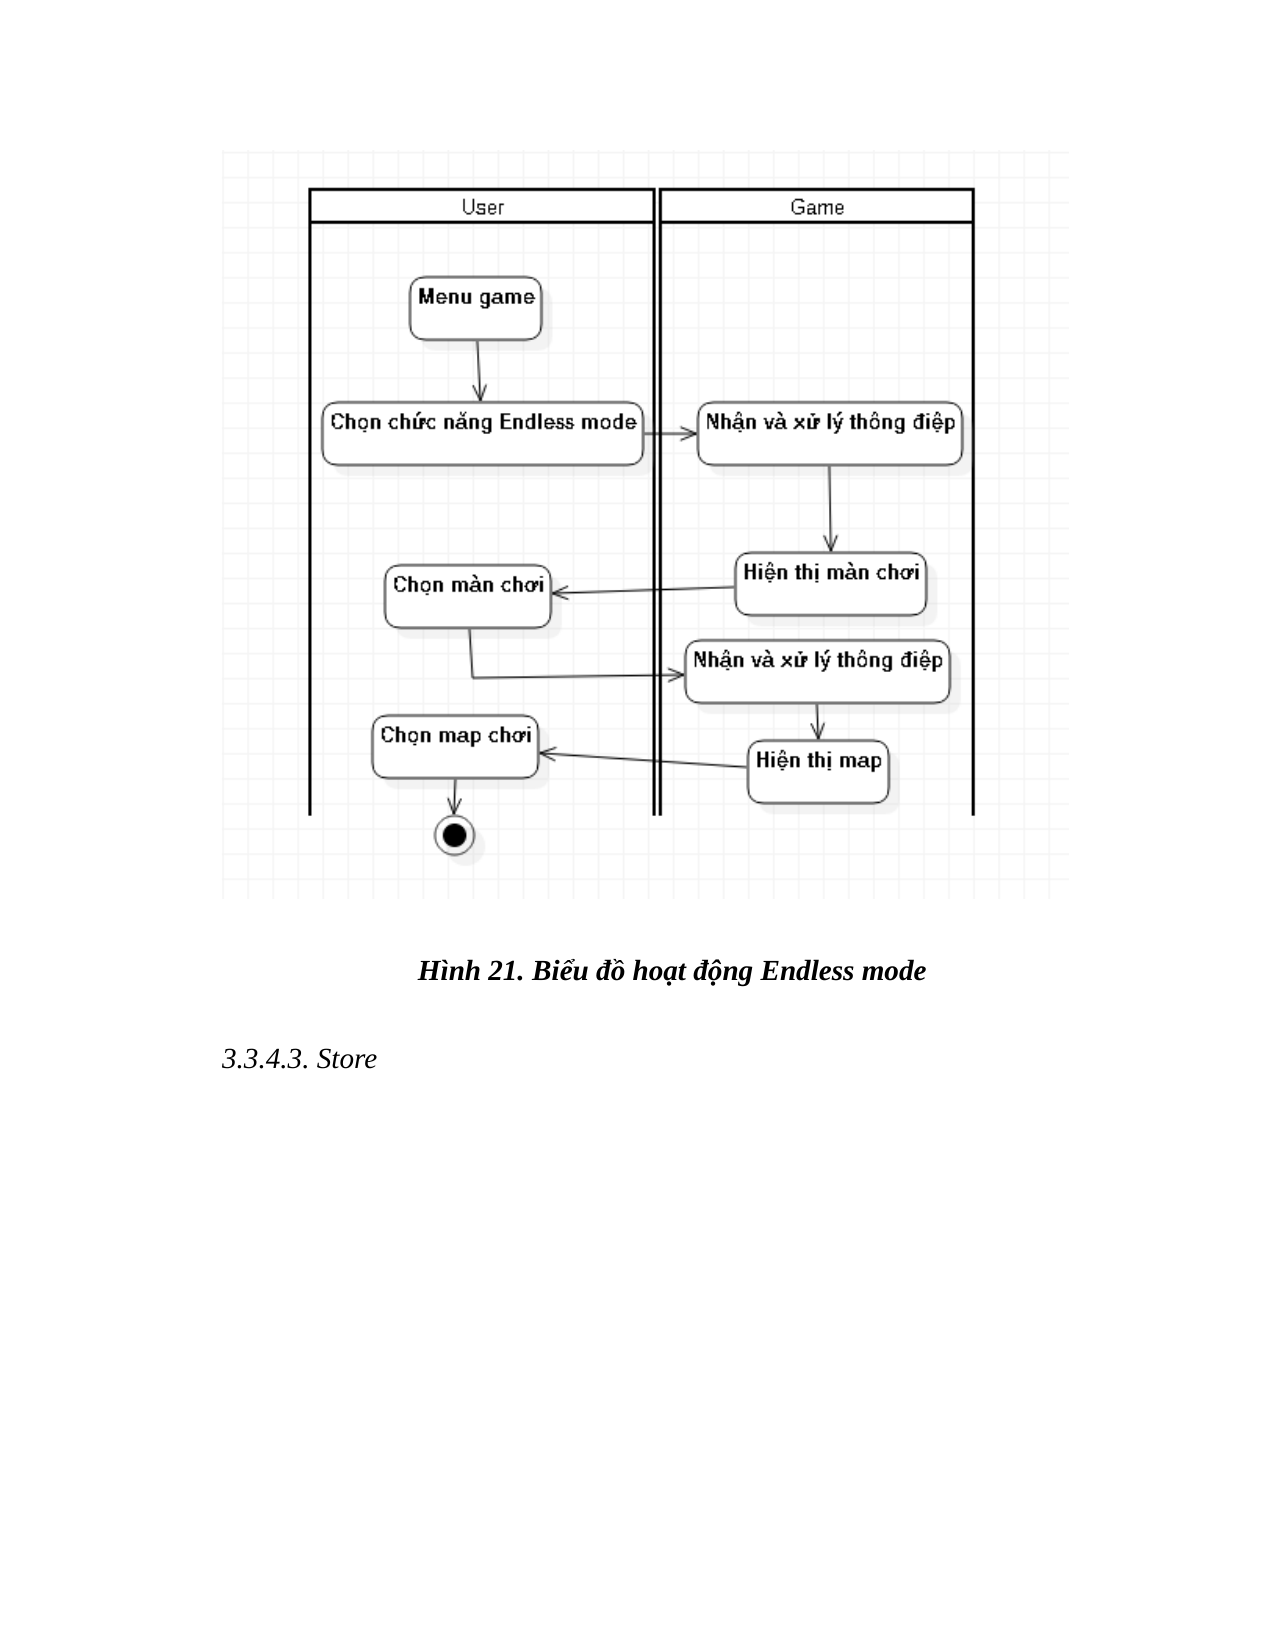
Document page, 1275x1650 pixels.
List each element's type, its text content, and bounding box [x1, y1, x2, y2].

picture [221, 150, 1069, 899]
text 3.3.4.3. Store [222, 1041, 1125, 1075]
text Hình 21. Biểu đồ hoạt động Endless mode [222, 953, 1125, 986]
